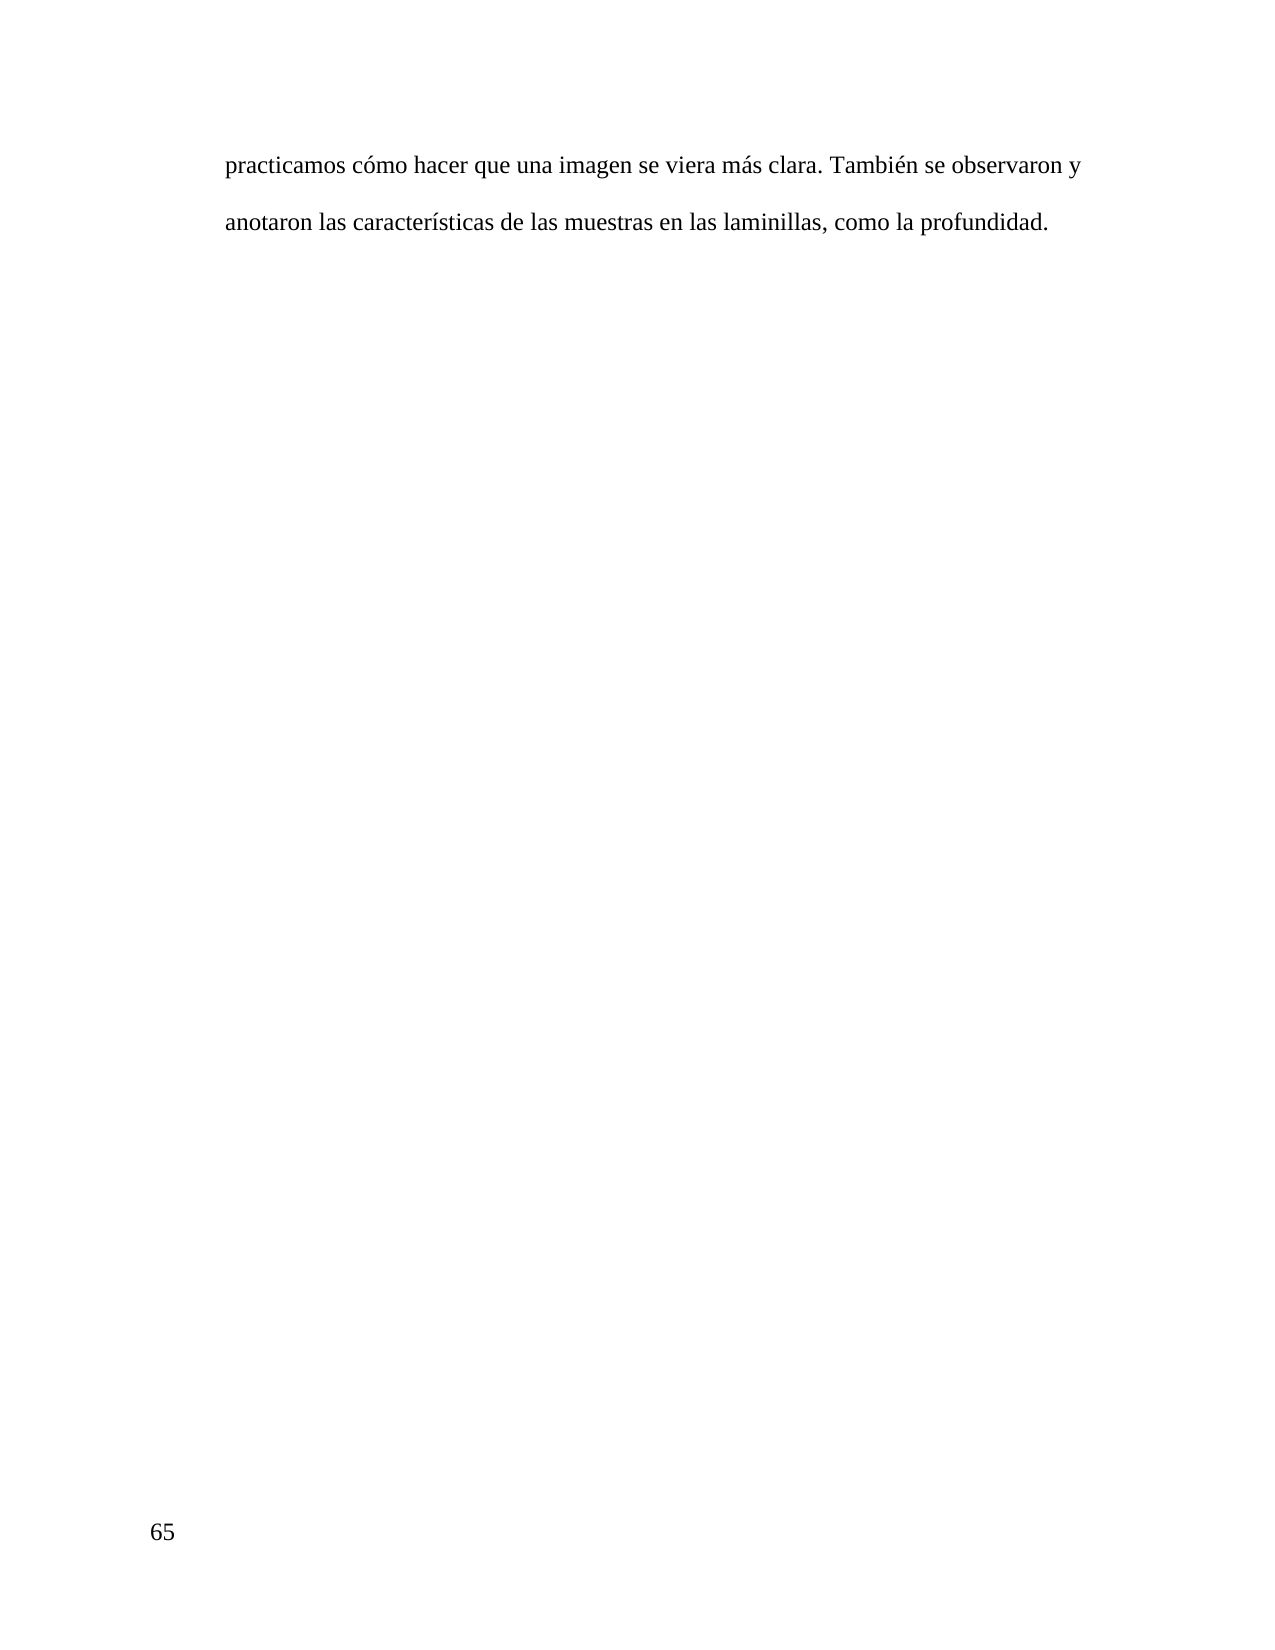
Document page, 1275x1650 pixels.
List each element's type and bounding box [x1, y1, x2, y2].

text [225, 150, 1125, 236]
